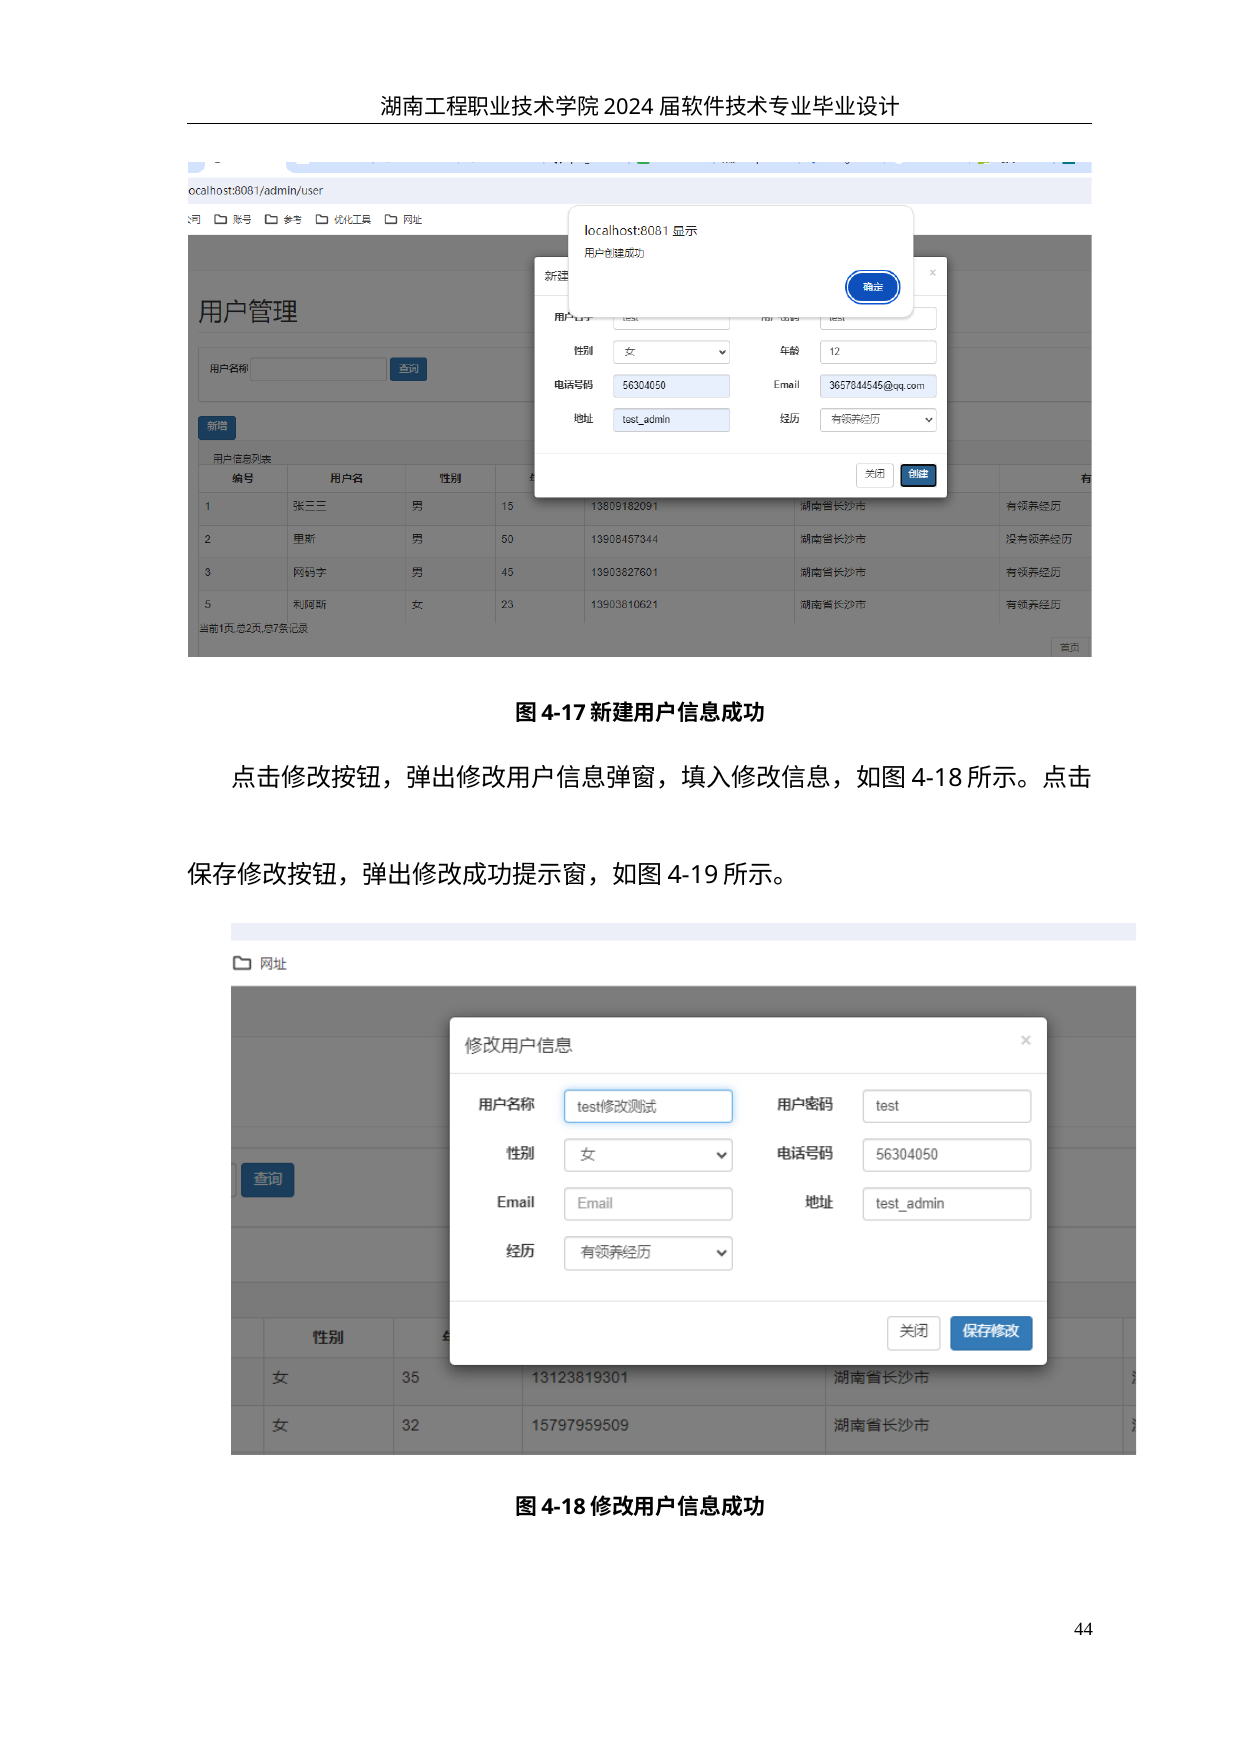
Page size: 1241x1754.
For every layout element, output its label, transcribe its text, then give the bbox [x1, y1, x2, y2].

picture [231, 923, 1137, 1455]
text 图4-17新建用户信息成功 [187, 694, 1092, 727]
picture [188, 162, 1092, 657]
text 图4-18修改用户信息成功 [187, 1489, 1092, 1521]
text 点击修改按钮，弹出修改用户信息弹窗，填入修改信息，如图4-18所示。点击保存修改按钮，弹出修改成功提示窗，如图4-19所示。 [187, 743, 1092, 905]
